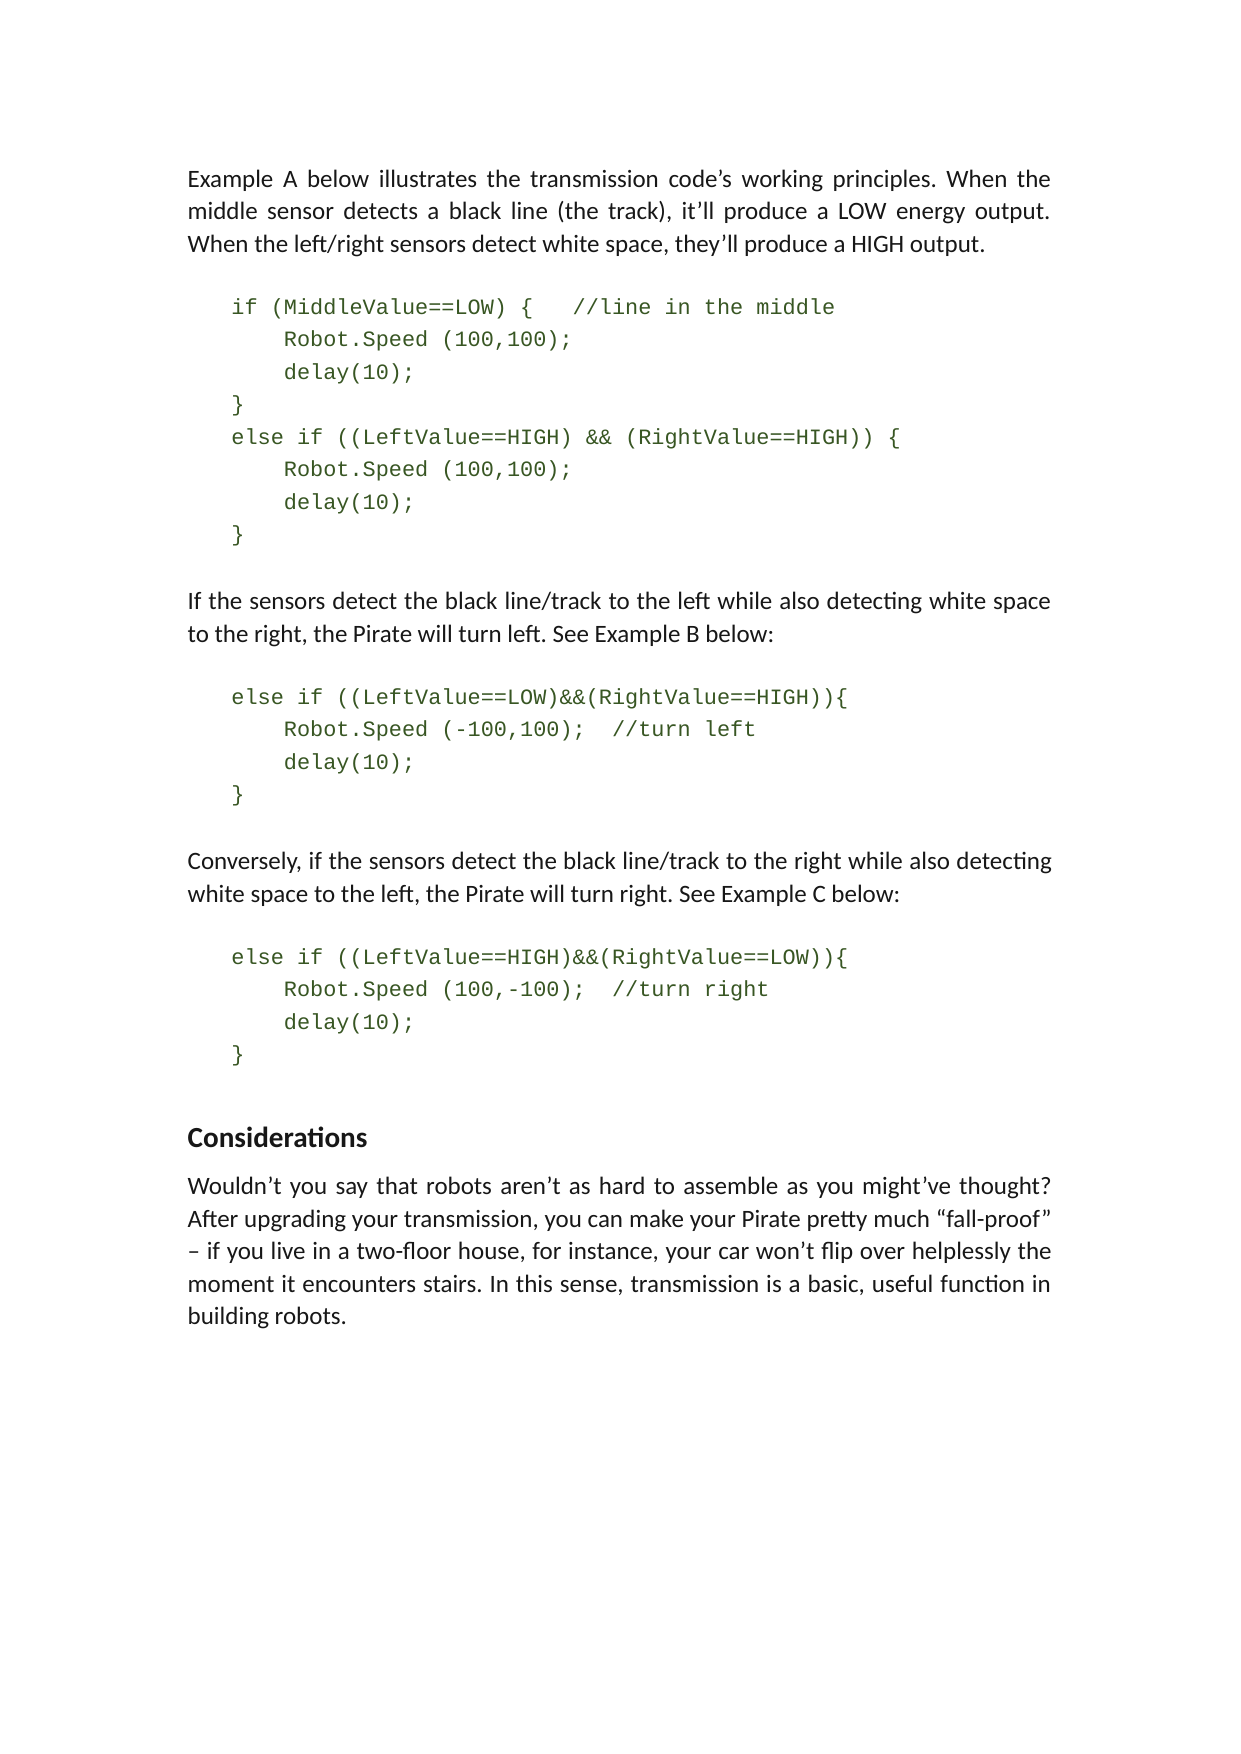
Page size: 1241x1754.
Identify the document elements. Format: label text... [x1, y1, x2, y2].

text Example A below illustrates the transmission code’s working principles. When the middle sensor detects a black line (the track), it’ll produce a LOW energy output. When the left/right sensors detect white space, they’ll produce a HIGH output. [187, 162, 1053, 259]
text } [187, 519, 1053, 552]
text } [187, 389, 1053, 422]
text else if ((LeftValue==HIGH) && (RightValue==HIGH)) { [187, 422, 1053, 454]
text else if ((LeftValue==LOW)&&(RightValue==HIGH)){ [187, 682, 1053, 714]
text Robot.Speed (100,-100); //turn right [187, 974, 1053, 1007]
text delay(10); [187, 357, 1053, 389]
text else if ((LeftValue==HIGH)&&(RightValue==LOW)){ [187, 942, 1053, 974]
text delay(10); [187, 1007, 1053, 1039]
text if (MiddleValue==LOW) { //line in the middle [187, 292, 1053, 324]
text If the sensors detect the black line/track to the left while also detecting white space to the right, the Pirate will turn left. See Example B below: [187, 584, 1053, 649]
text Considerations [187, 1104, 1053, 1169]
text delay(10); [187, 487, 1053, 519]
text } [187, 779, 1053, 812]
text Robot.Speed (100,100); [187, 454, 1053, 487]
text } [187, 1039, 1053, 1072]
text Robot.Speed (-100,100); //turn left [187, 714, 1053, 747]
text delay(10); [187, 747, 1053, 779]
text Conversely, if the sensors detect the black line/track to the right while also detecting white space to the left, the Pirate will turn right. See Example C below: [187, 844, 1053, 909]
text Wouldn’t you say that robots aren’t as hard to assemble as you might’ve thought? After upgrading your transmission, you can make your Pirate pretty much “fall-proof” – if you live in a two-floor house, for instance, your car won’t flip over helplessly the moment it encounters stairs. In this sense, transmission is a basic, useful function in building robots. [187, 1169, 1053, 1332]
text Robot.Speed (100,100); [187, 324, 1053, 357]
